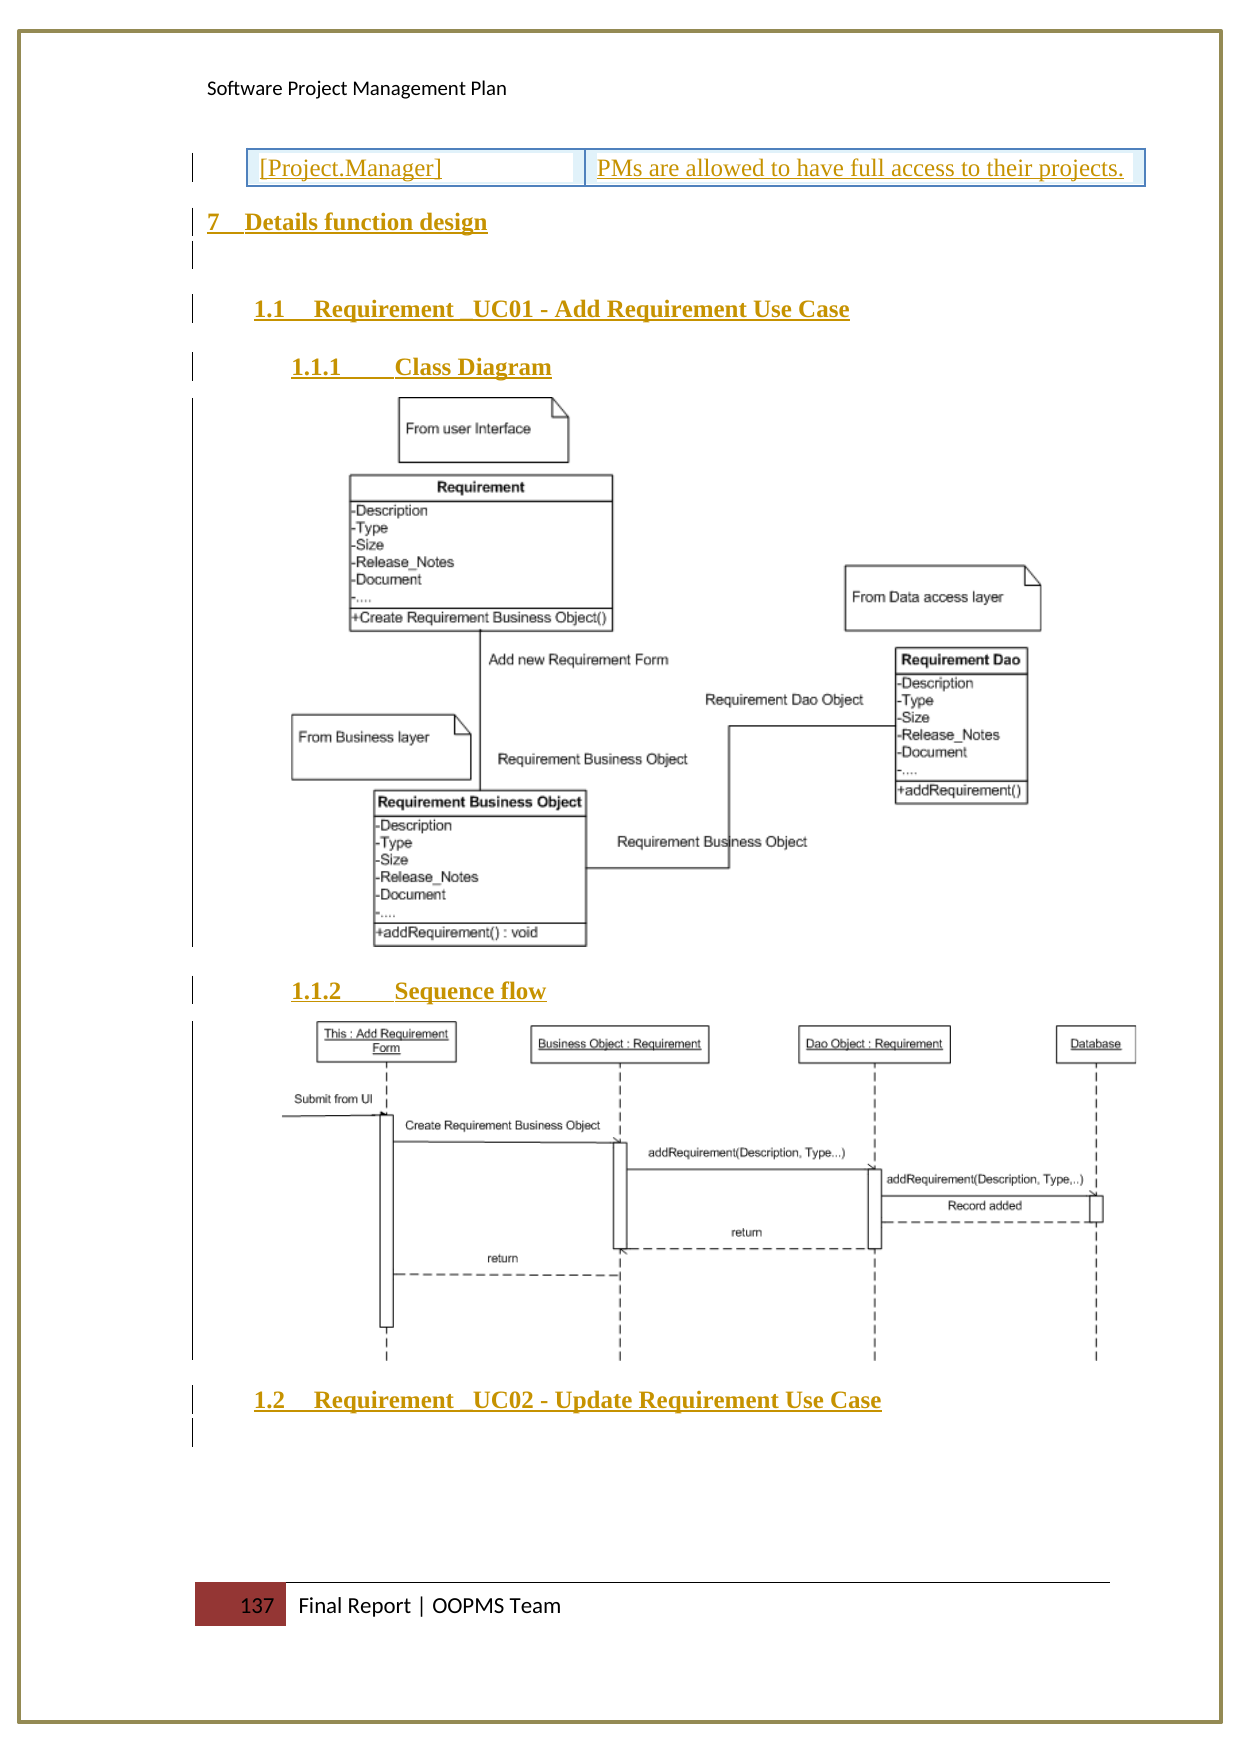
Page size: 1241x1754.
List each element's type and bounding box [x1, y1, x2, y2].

picture [281, 1021, 1137, 1361]
picture [291, 397, 1042, 947]
